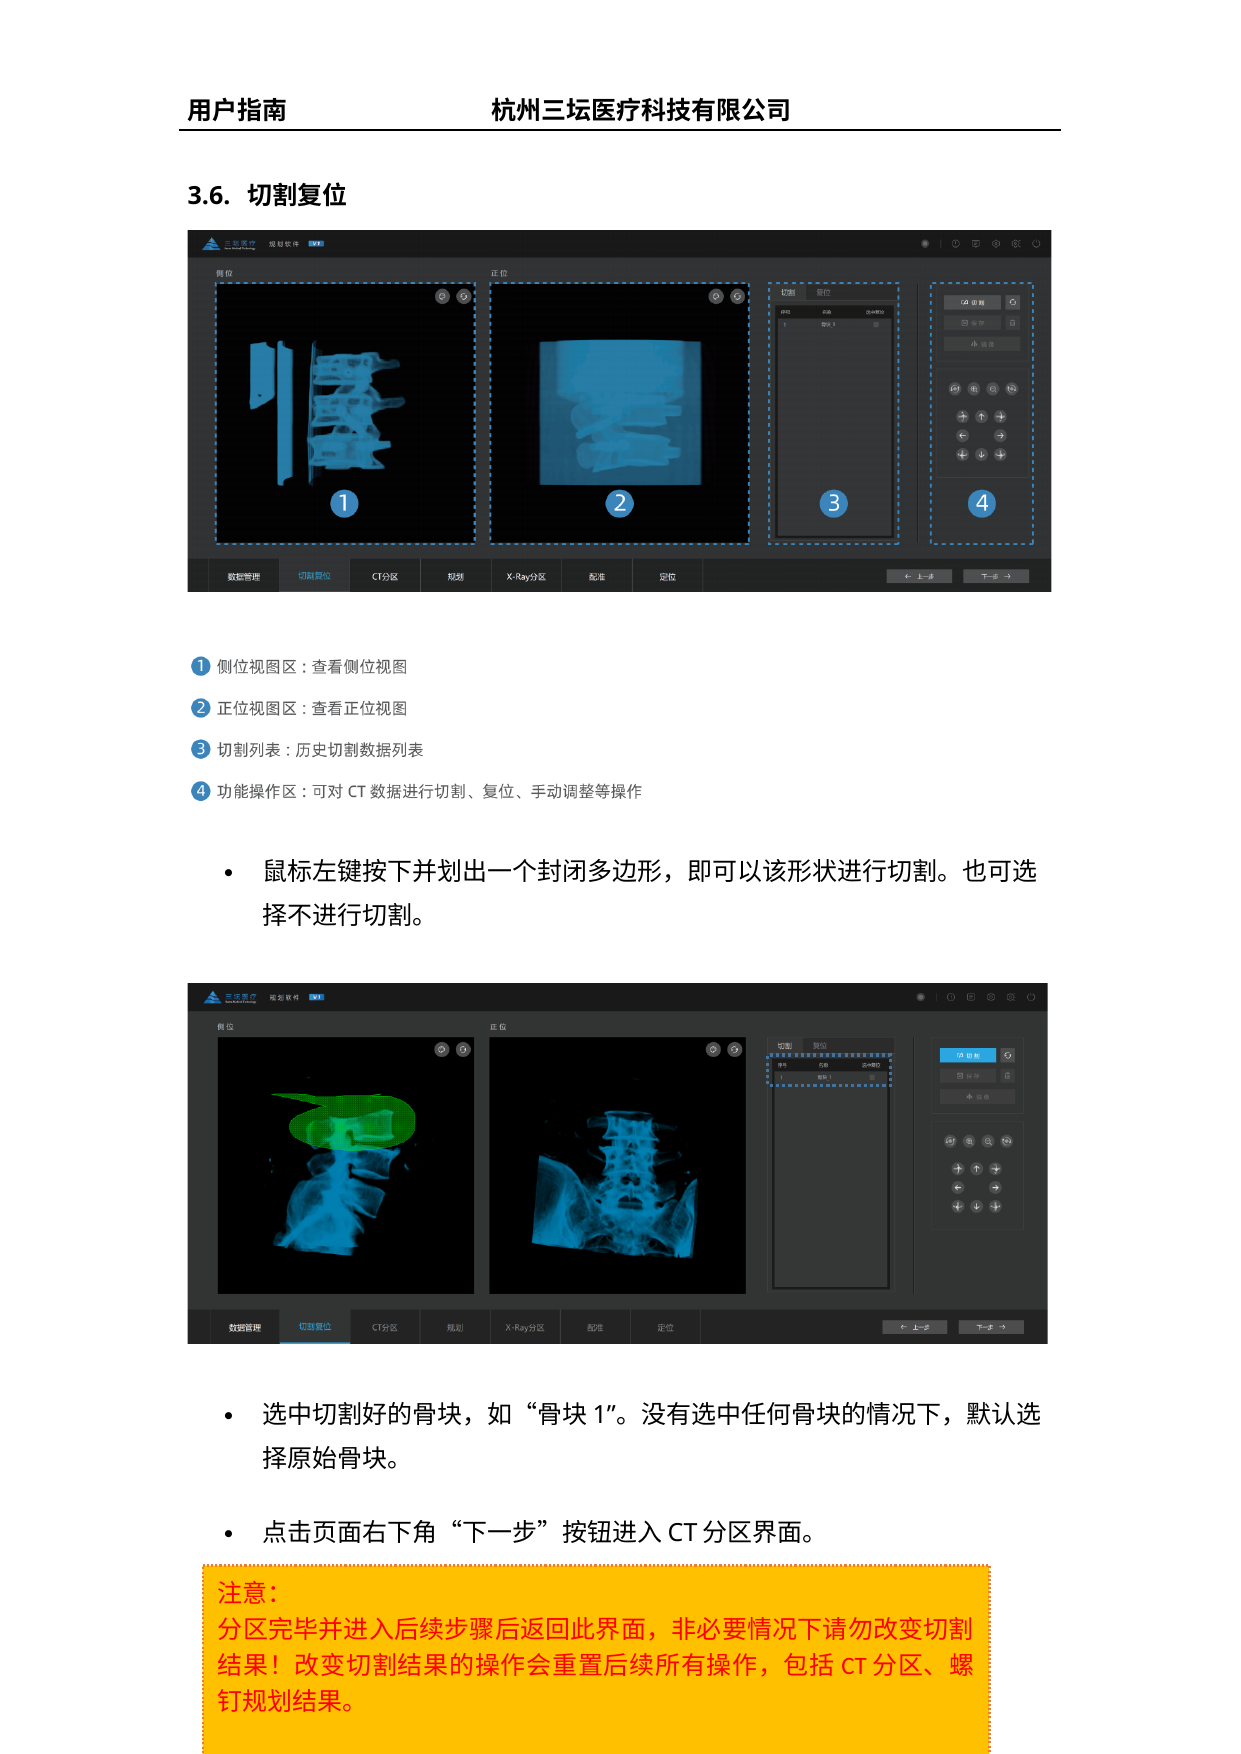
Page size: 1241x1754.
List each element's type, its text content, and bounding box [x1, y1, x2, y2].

list 点击页面右下角“下一步”按钮进入CT分区界面。 [225, 1508, 1053, 1552]
picture [187, 653, 654, 808]
picture [187, 983, 1048, 1344]
list 选中切割好的骨块，如“骨块1”。没有选中任何骨块的情况下，默认选择原始骨块。 [225, 1391, 1053, 1479]
picture [187, 230, 1052, 592]
list 鼠标左键按下并划出一个封闭多边形，即可以该形状进行切割。也可选择不进行切割。 [225, 848, 1053, 936]
subtitle 切割复位 [187, 172, 1053, 216]
